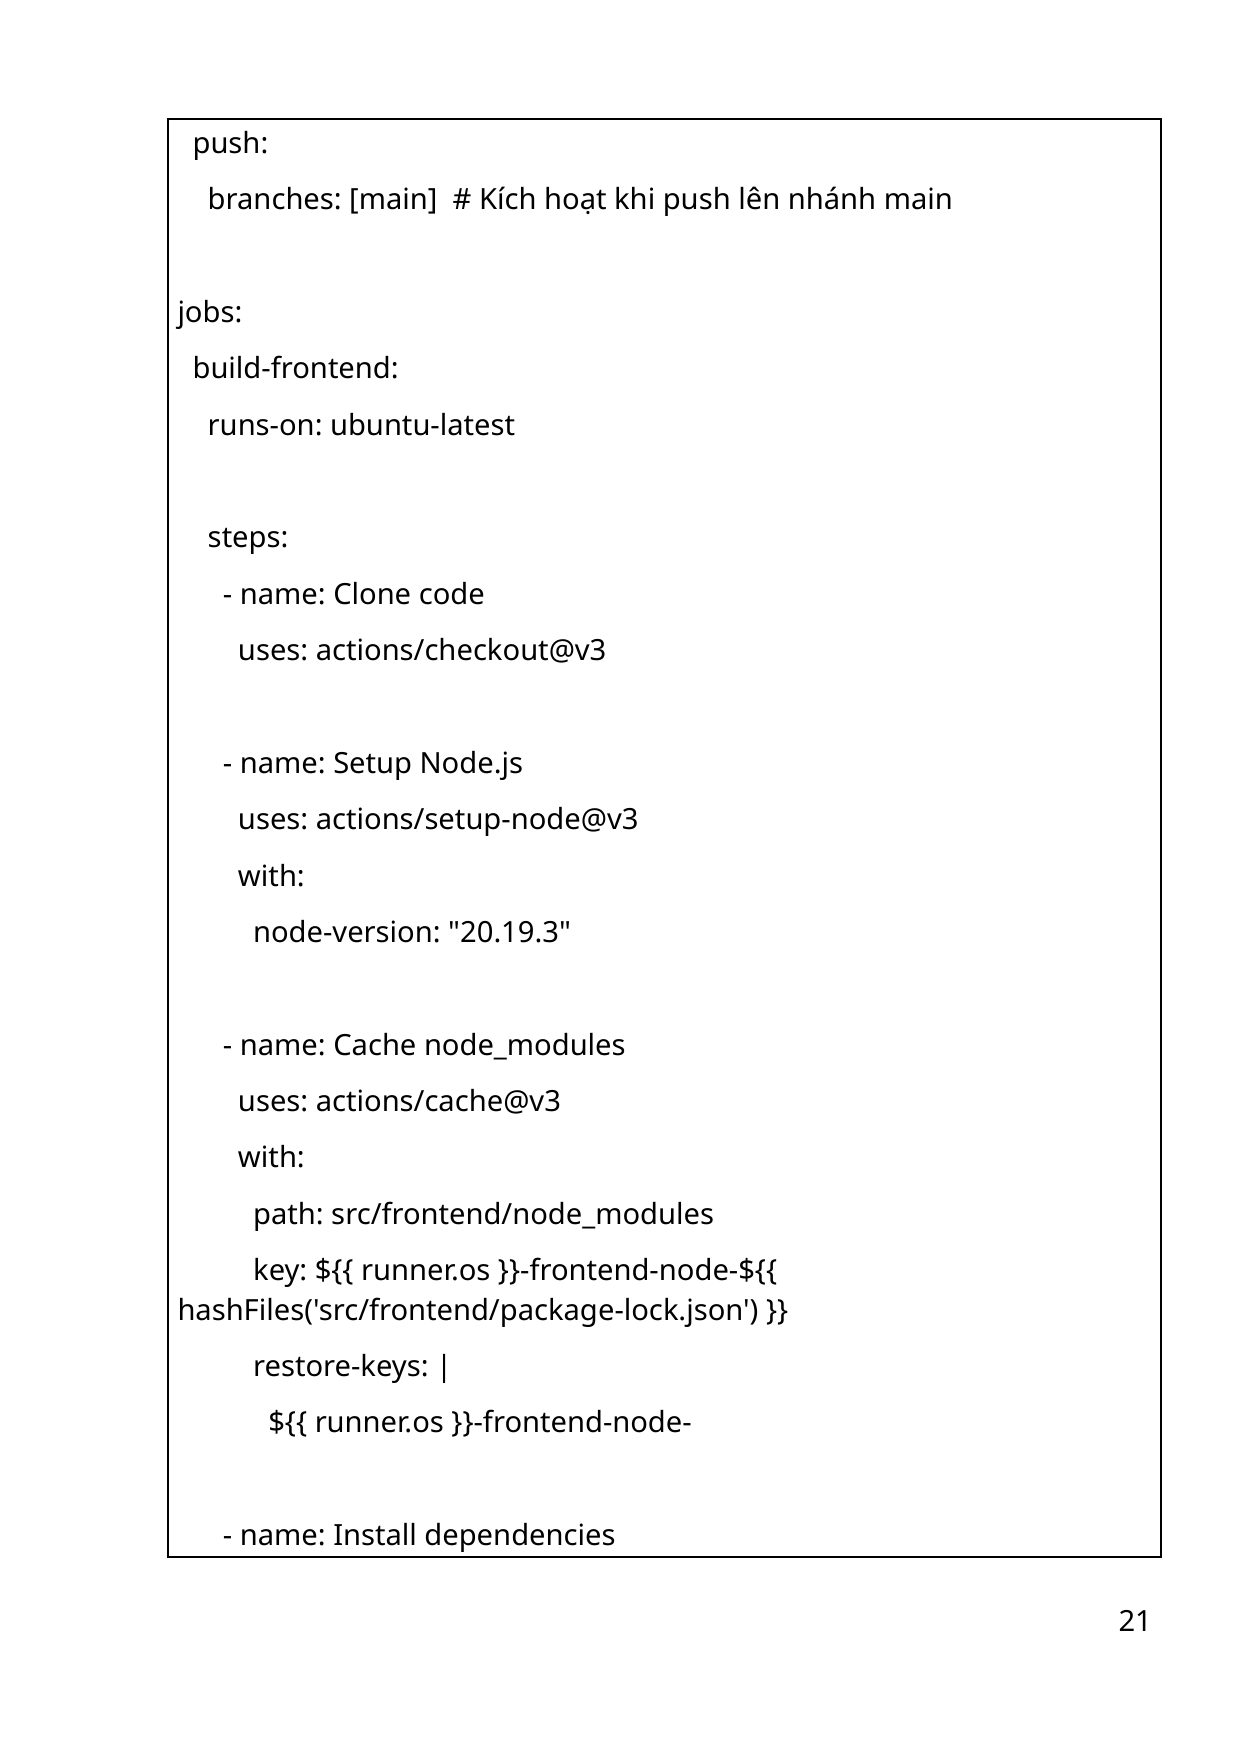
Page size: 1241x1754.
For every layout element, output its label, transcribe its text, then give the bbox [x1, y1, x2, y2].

text node-version: "20.19.3" [169, 907, 1160, 951]
text uses: actions/checkout@v3 [169, 625, 1160, 669]
text with: [169, 851, 1160, 894]
text uses: actions/setup-node@v3 [169, 794, 1160, 838]
text key: ${{ runner.os }}-frontend-node-${{ hashFiles('src/frontend/package-lock.json') }} [169, 1245, 1160, 1329]
text - name: Cache node_modules [169, 1020, 1160, 1064]
text with: [169, 1132, 1160, 1176]
text ${{ runner.os }}-frontend-node- [169, 1398, 1160, 1441]
text branches: [main] # Kích hoạt khi push lên nhánh main [169, 174, 1160, 218]
text steps: [169, 513, 1160, 556]
text runs-on: ubuntu-latest [169, 400, 1160, 444]
text - name: Install dependencies [169, 1510, 1160, 1556]
text jobs: [169, 287, 1160, 331]
text uses: actions/cache@v3 [169, 1076, 1160, 1120]
text push: [169, 120, 1160, 162]
text build-frontend: [169, 343, 1160, 387]
text - name: Setup Node.js [169, 738, 1160, 782]
text path: src/frontend/node_modules [169, 1189, 1160, 1233]
text restore-keys: | [169, 1341, 1160, 1385]
text - name: Clone code [169, 569, 1160, 613]
